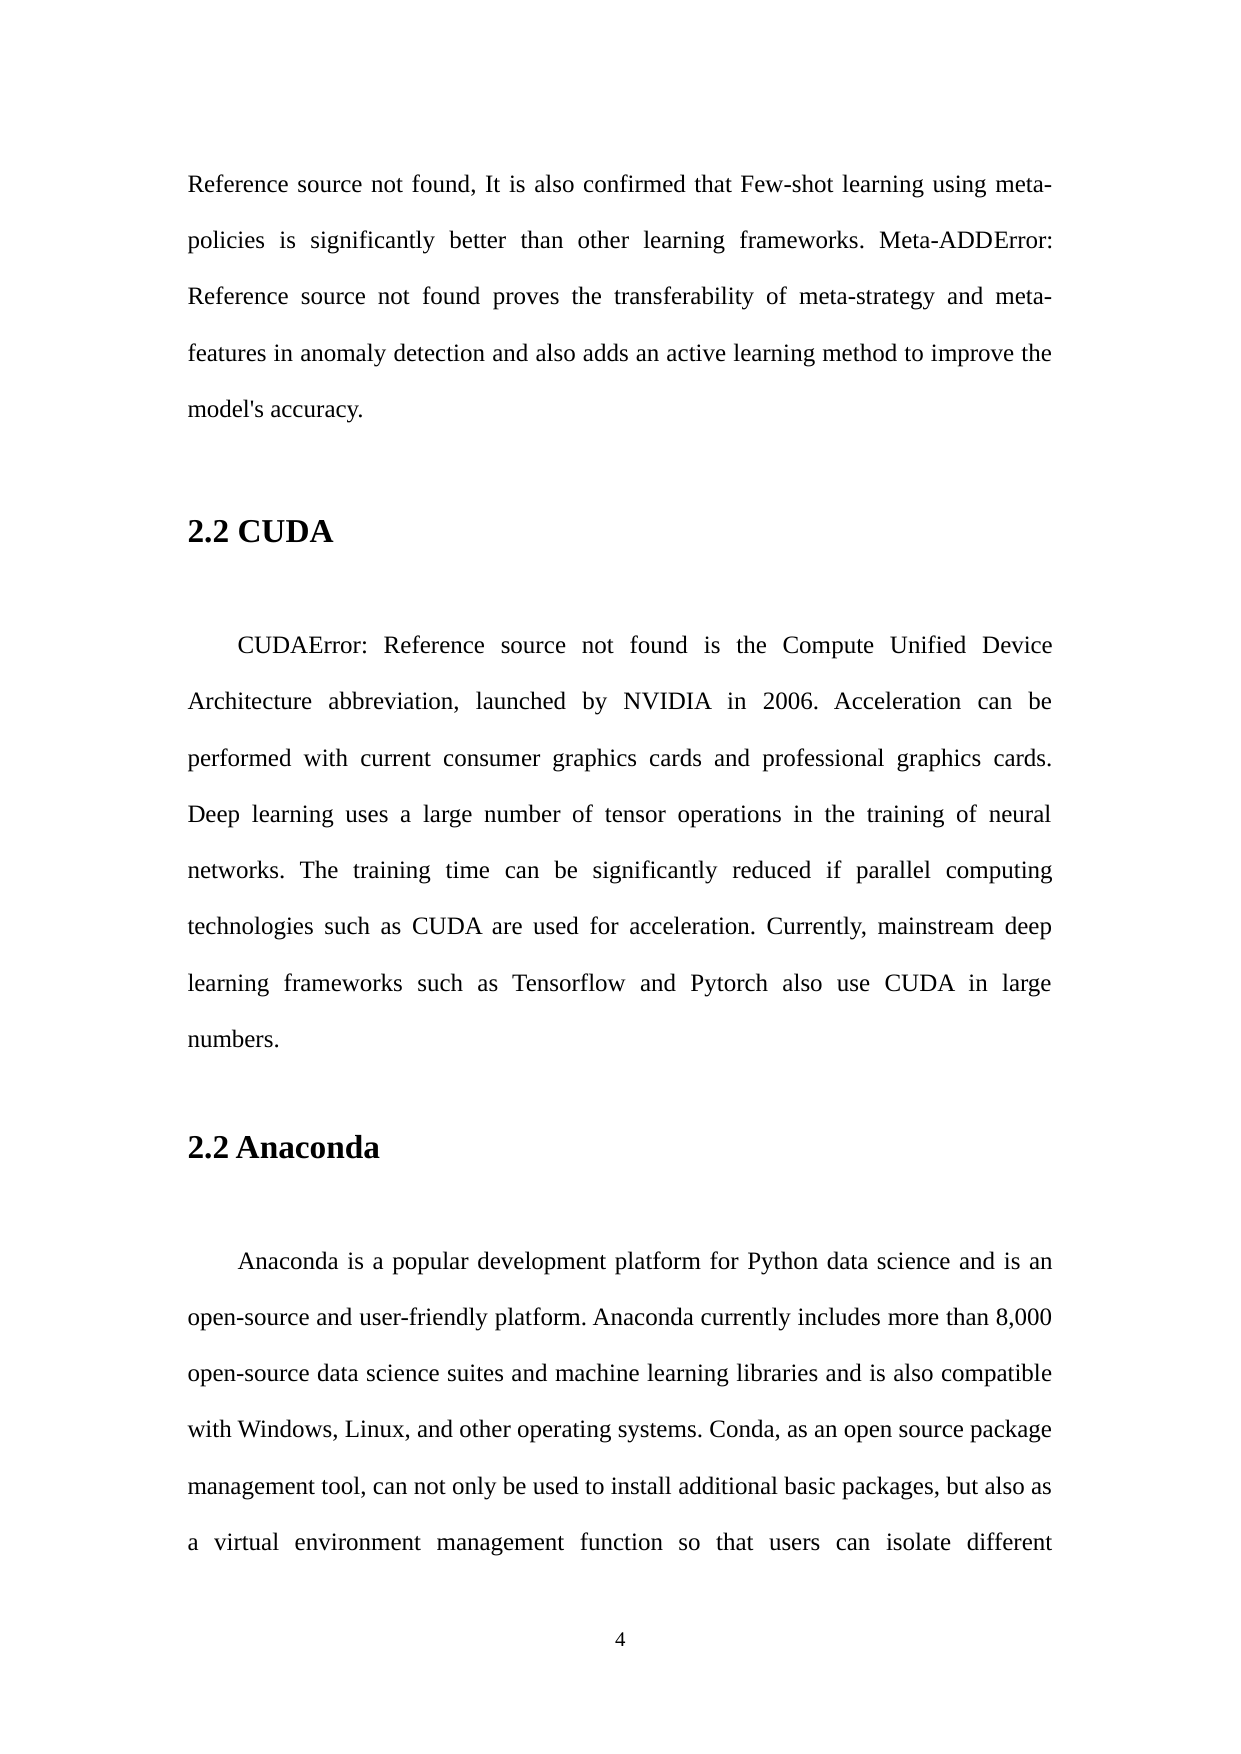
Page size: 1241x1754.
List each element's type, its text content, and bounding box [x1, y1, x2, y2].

subtitle 2.2 Anaconda [187, 1109, 1053, 1184]
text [187, 164, 1053, 427]
subtitle 2.2 CUDA [187, 493, 1053, 568]
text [187, 1241, 1053, 1560]
